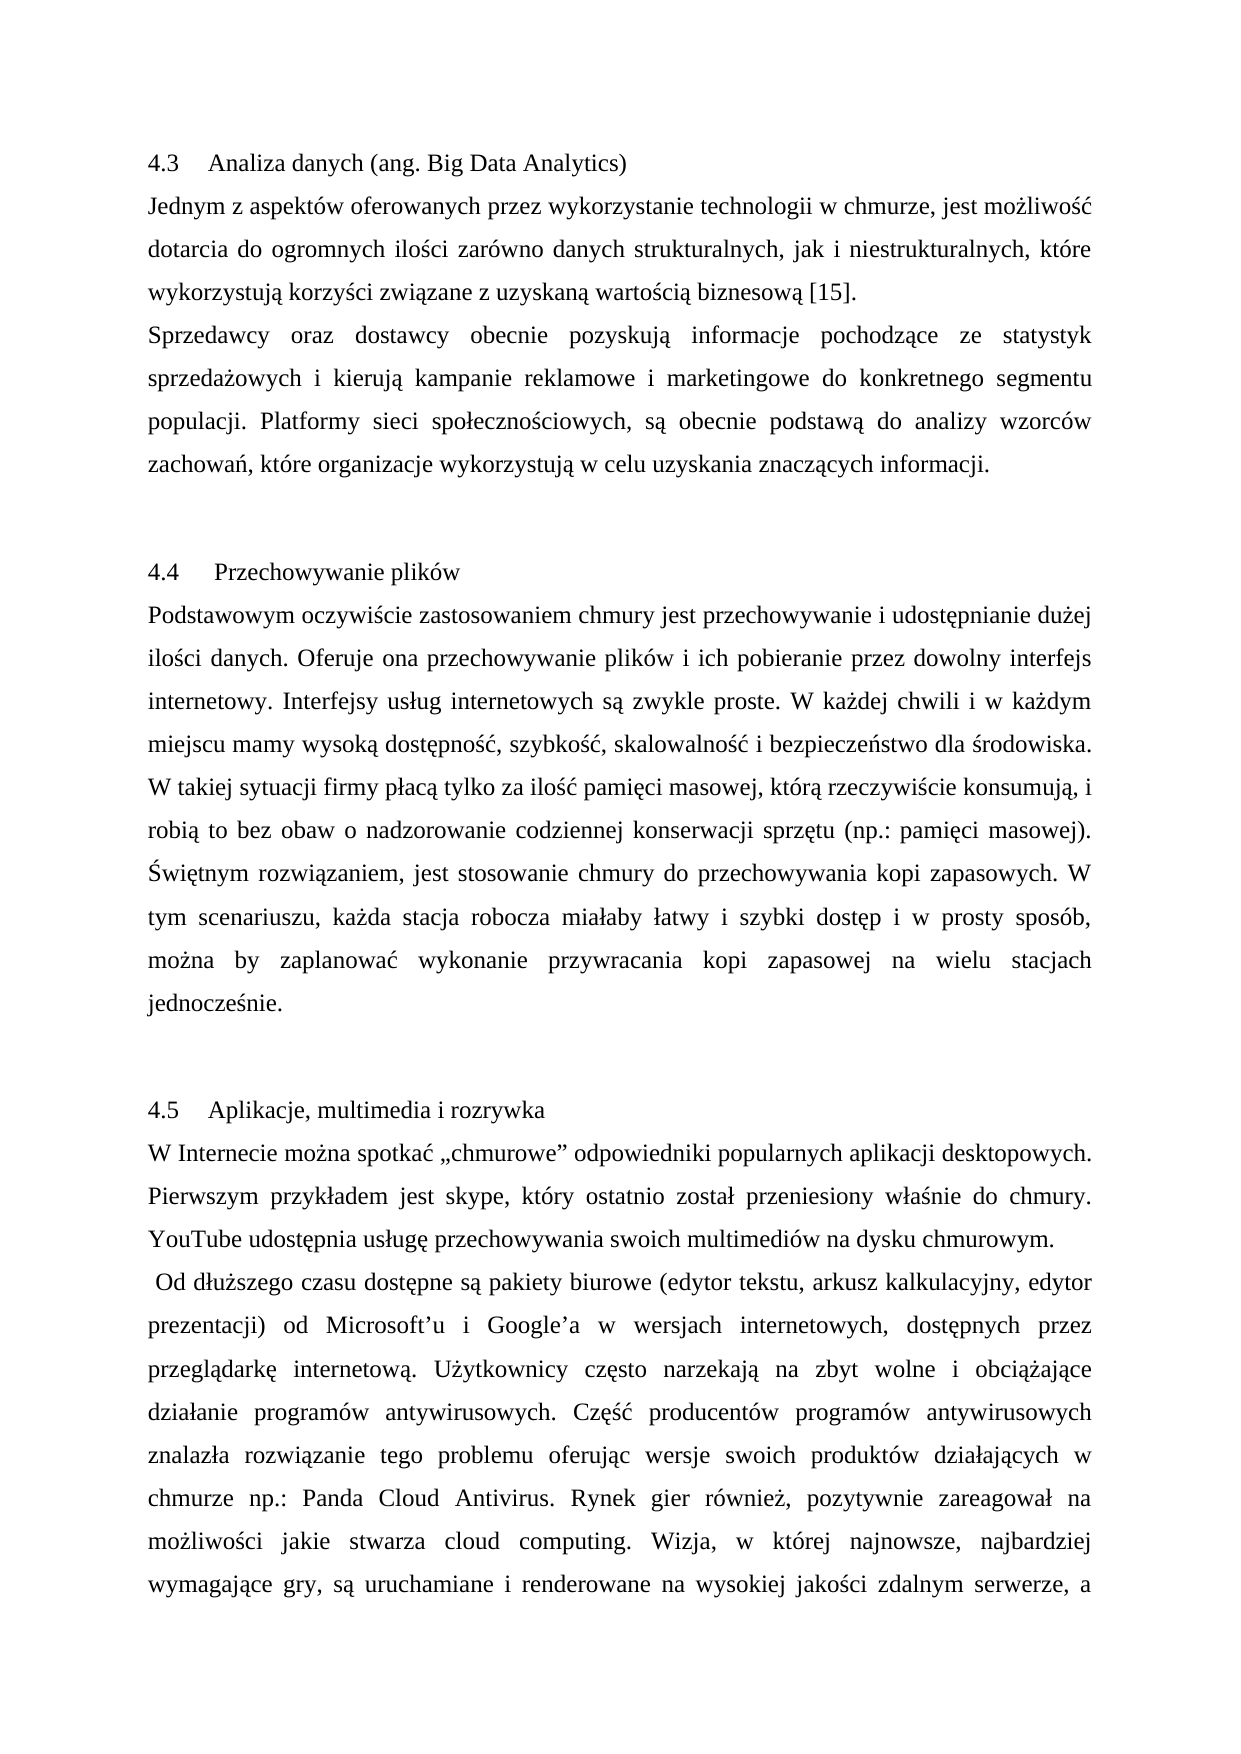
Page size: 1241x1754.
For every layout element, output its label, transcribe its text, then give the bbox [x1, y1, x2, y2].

text W Internecie można spotkać „chmurowe” odpowiedniki popularnych aplikacji desktopowych. Pierwszym przykładem jest skype, który ostatnio został przeniesiony właśnie do chmury. YouTube udostępnia usługę przechowywania swoich multimediów na dysku chmurowym. [148, 1138, 1093, 1253]
text Jednym z aspektów oferowanych przez wykorzystanie technologii w chmurze, jest możliwość dotarcia do ogromnych ilości zarówno danych strukturalnych, jak i niestrukturalnych, które wykorzystują korzyści związane z uzyskaną wartością biznesową [15]. [148, 191, 1093, 306]
subtitle Analiza danych (ang. Big Data Analytics) [148, 148, 1093, 176]
text Podstawowym oczywiście zastosowaniem chmury jest przechowywanie i udostępnianie dużej ilości danych. Oferuje ona przechowywanie plików i ich pobieranie przez dowolny interfejs internetowy. Interfejsy usług internetowych są zwykle proste. W każdej chwili i w każdym miejscu mamy wysoką dostępność, szybkość, skalowalność i bezpieczeństwo dla środowiska. W takiej sytuacji firmy płacą tylko za ilość pamięci masowej, którą rzeczywiście konsumują, i robią to bez obaw o nadzorowanie codziennej konserwacji sprzętu (np.: pamięci masowej). Świętnym rozwiązaniem, jest stosowanie chmury do przechowywania kopi zapasowych. W tym scenariuszu, każda stacja robocza miałaby łatwy i szybki dostęp i w prosty sposób, można by zaplanować wykonanie przywracania kopi zapasowej na wielu stacjach jednocześnie. [148, 600, 1093, 1017]
subtitle Aplikacje, multimedia i rozrywka [148, 1095, 1093, 1124]
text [148, 1267, 1093, 1598]
subtitle Przechowywanie plików [148, 557, 1093, 585]
text Sprzedawcy oraz dostawcy obecnie pozyskują informacje pochodzące ze statystyk sprzedażowych i kierują kampanie reklamowe i marketingowe do konkretnego segmentu populacji. Platformy sieci społecznościowych, są obecnie podstawą do analizy wzorców zachowań, które organizacje wykorzystują w celu uzyskania znaczących informacji. [148, 320, 1093, 478]
